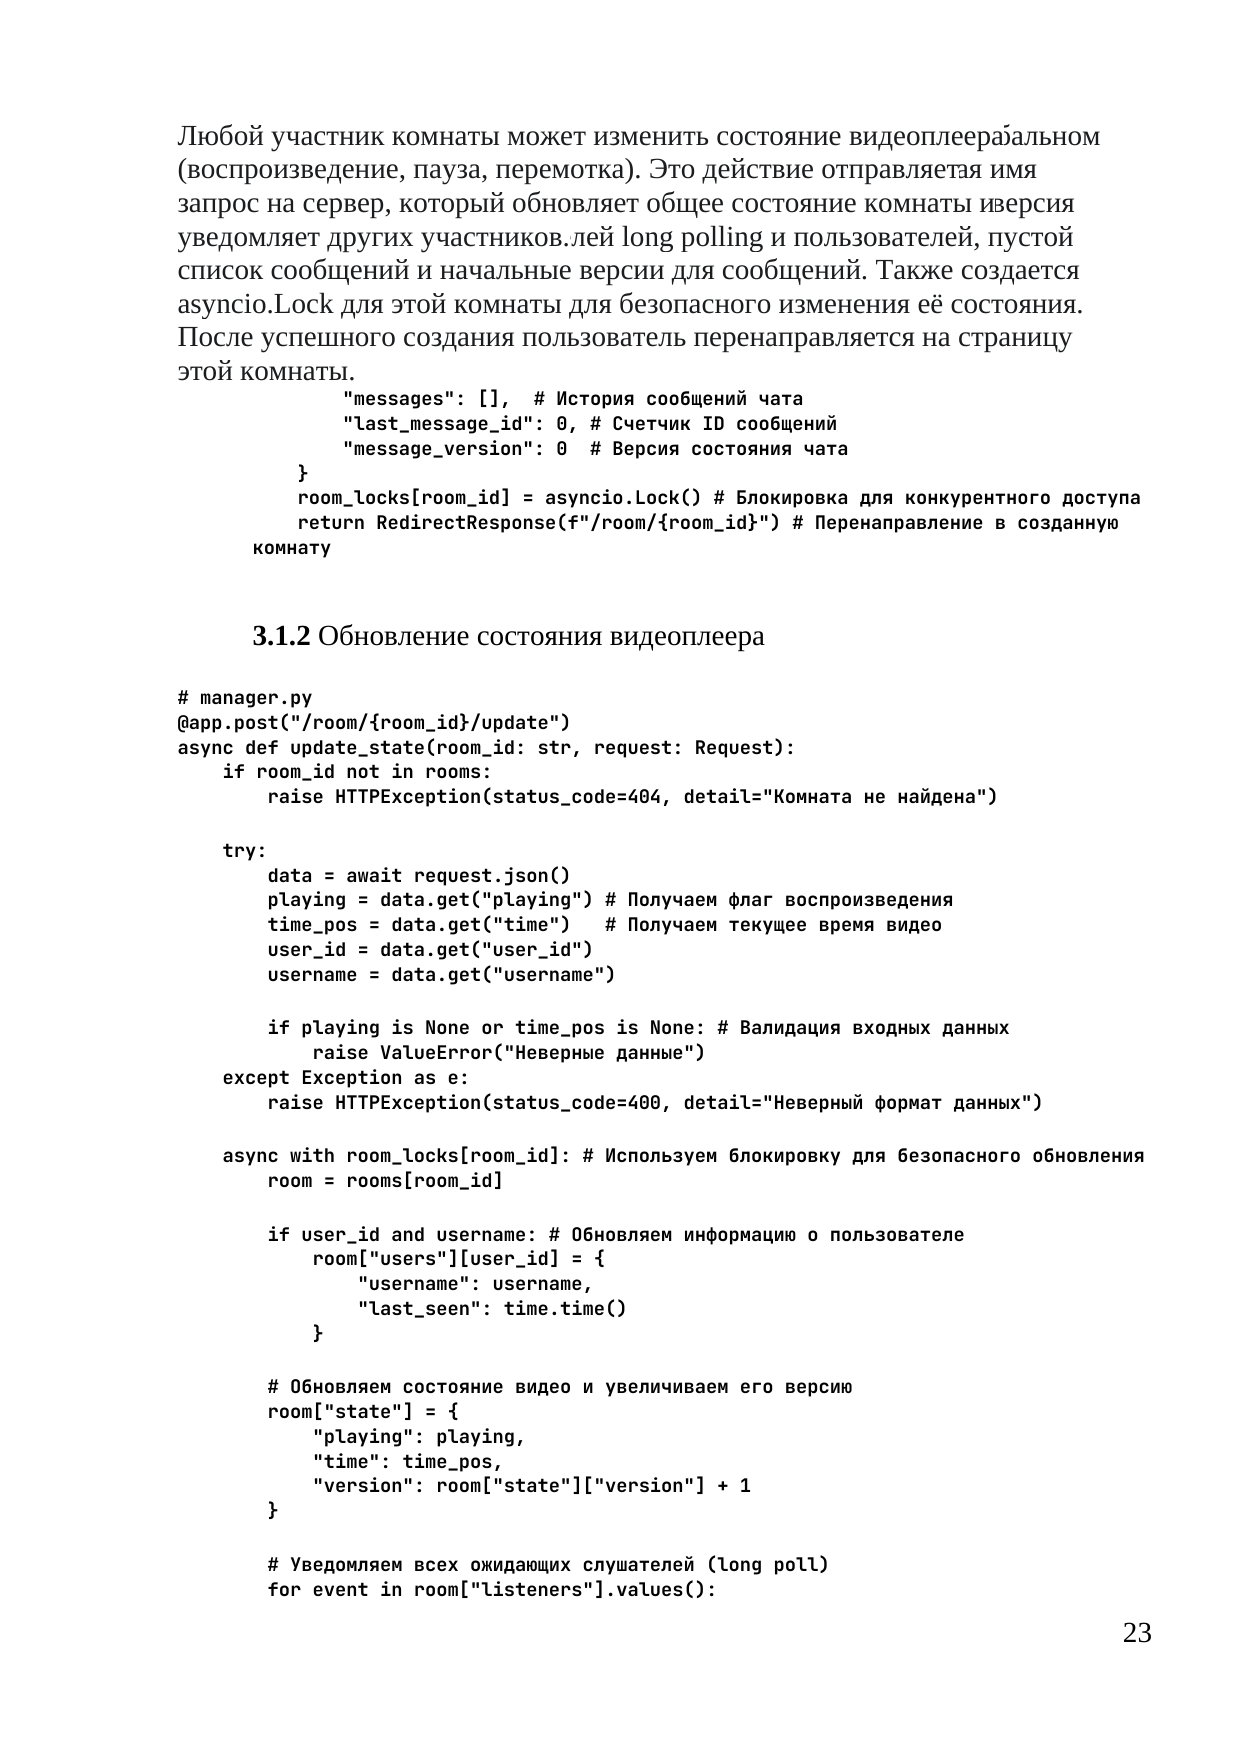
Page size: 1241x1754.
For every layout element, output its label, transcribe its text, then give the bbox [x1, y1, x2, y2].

text playing = data.get("playing") # Получаем флаг воспроизведения [177, 888, 1152, 912]
text if user_id and username: # Обновляем информацию о пользователе [177, 1222, 1152, 1247]
text @app.post("/room/{room_id}/update") [177, 710, 1152, 735]
text data = await request.json() [177, 863, 1152, 888]
text "playing": playing, [177, 1424, 1152, 1449]
text Любой участник комнаты может изменить состояние видеоплеера (воспроизведение, пауза, перемотка). Это действие отправляет запрос на сервер, который обновляет общее состояние комнаты и уведомляет других участников. [570, 118, 1012, 252]
text } [252, 461, 1152, 486]
text async with room_locks[room_id]: # Используем блокировку для безопасного обновления [177, 1143, 1152, 1168]
text for event in room["listeners"].values(): [177, 1577, 1152, 1602]
text # manager.py [177, 685, 1152, 710]
text "message_version": 0 # Версия состояния чата [252, 436, 1152, 461]
text time_pos = data.get("time") # Получаем текущее время видео [177, 912, 1152, 937]
text room_locks[room_id] = asyncio.Lock() # Блокировка для конкурентного доступа [252, 486, 1152, 510]
text room["state"] = { [177, 1399, 1152, 1424]
text if room_id not in rooms: [177, 760, 1152, 784]
text try: [177, 838, 1152, 863]
text "version": room["state"]["version"] + 1 [177, 1474, 1152, 1498]
text user_id = data.get("user_id") [177, 937, 1152, 962]
text Сначала генерируется короткий уникальный room_id. Затем в глобальном словаре rooms создается запись для новой комнаты, содержащая имя видеофайла, начальное состояние видеоплеера (пауза, время 0.0, версия 0), пустые словари для слушателей long polling и пользователей, пустой список сообщений и начальные версии для сообщений. Также создается asyncio.Lock для этой комнаты для безопасного изменения её состояния. После успешного создания пользователь перенаправляется на страницу этой комнаты. [355, 118, 1108, 386]
text raise HTTPException(status_code=404, detail="Комната не найдена") [177, 784, 1152, 809]
text raise HTTPException(status_code=400, detail="Неверный формат данных") [177, 1090, 1152, 1115]
text } [177, 1498, 1152, 1523]
text username = data.get("username") [177, 962, 1152, 987]
text "time": time_pos, [177, 1449, 1152, 1474]
text } [177, 1321, 1152, 1346]
text "username": username, [177, 1271, 1152, 1296]
text room = rooms[room_id] [177, 1168, 1152, 1193]
text # Уведомляем всех ожидающих слушателей (long poll) [177, 1552, 1152, 1577]
text 3.1.2 Обновление состояния видеоплеера [177, 618, 1152, 652]
text raise ValueError("Неверные данные") [177, 1040, 1152, 1065]
text if playing is None or time_pos is None: # Валидация входных данных [177, 1016, 1152, 1040]
text except Exception as e: [177, 1065, 1152, 1090]
text room["users"][user_id] = { [177, 1247, 1152, 1271]
text async def update_state(room_id: str, request: Request): [177, 735, 1152, 760]
text return RedirectResponse(f"/room/{room_id}") # Перенаправление в созданную комнату [252, 510, 1152, 560]
text "last_message_id": 0, # Счетчик ID сообщений [252, 411, 1152, 436]
text # Обновляем состояние видео и увеличиваем его версию [177, 1374, 1152, 1399]
text "messages": [], # История сообщений чата [252, 118, 1152, 411]
text "last_seen": time.time() [177, 1296, 1152, 1321]
